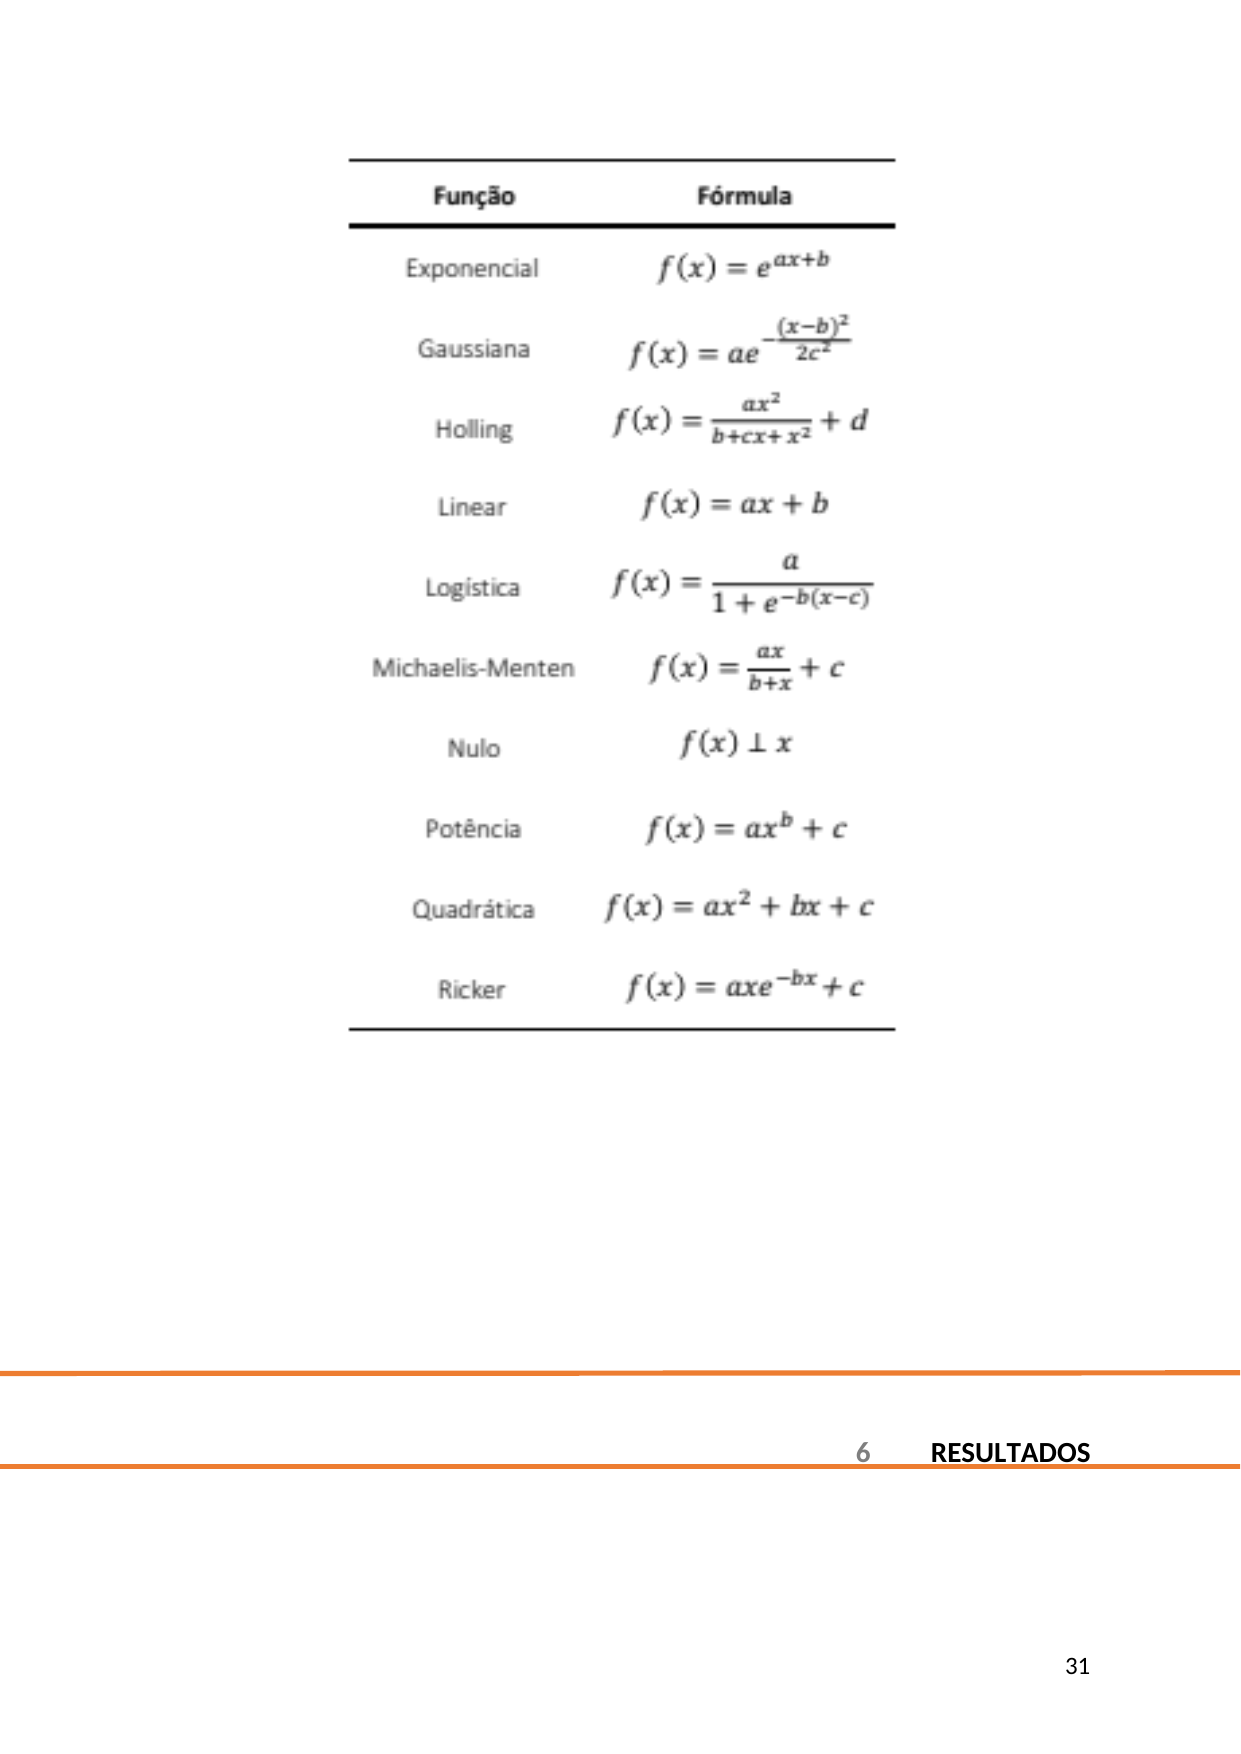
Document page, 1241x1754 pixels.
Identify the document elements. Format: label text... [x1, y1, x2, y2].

subtitle 6 RESULTADOS [150, 1434, 1090, 1464]
